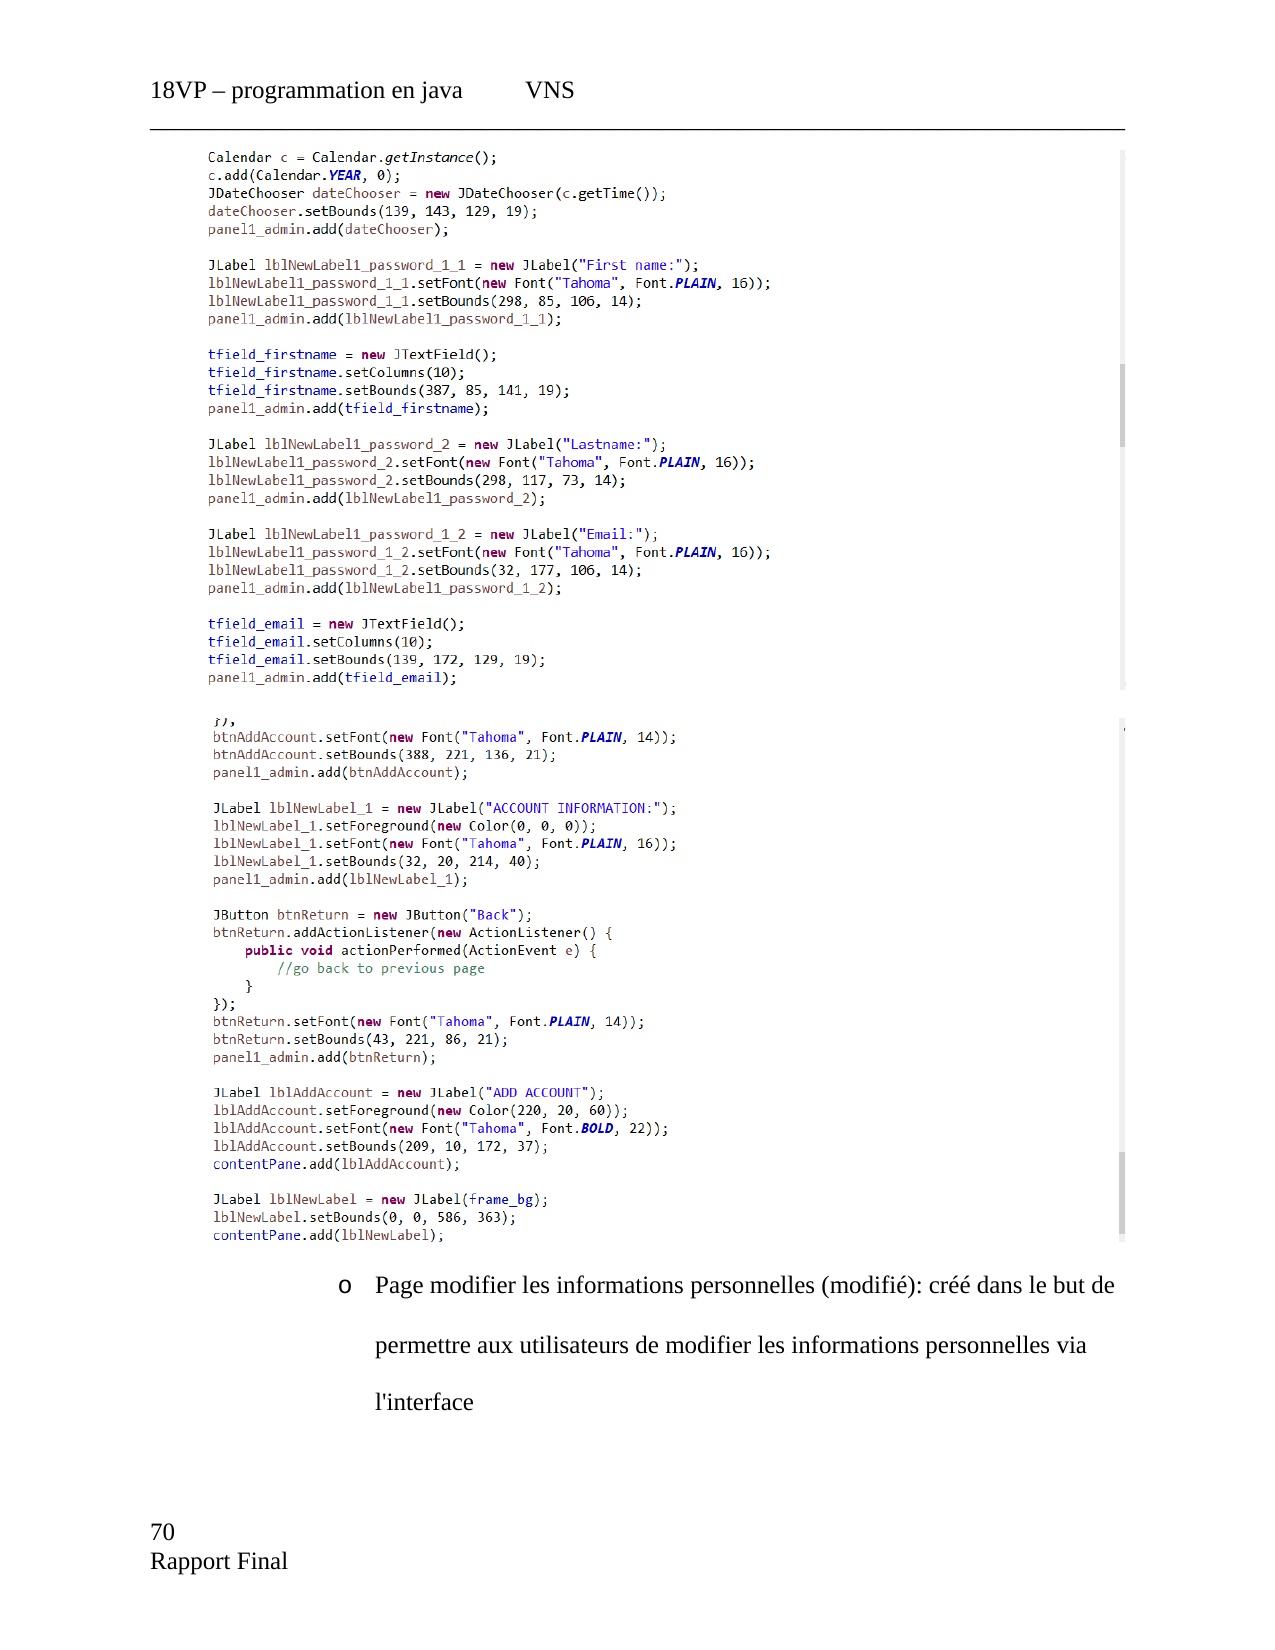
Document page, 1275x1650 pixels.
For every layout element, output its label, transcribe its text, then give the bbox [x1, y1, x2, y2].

picture [150, 718, 1125, 1242]
picture [150, 150, 1125, 690]
list Page modifier les informations personnelles (modifié): créé dans le but de permettre aux utilisateurs de modifier les informations personnelles via l'interface [337, 1270, 1125, 1416]
